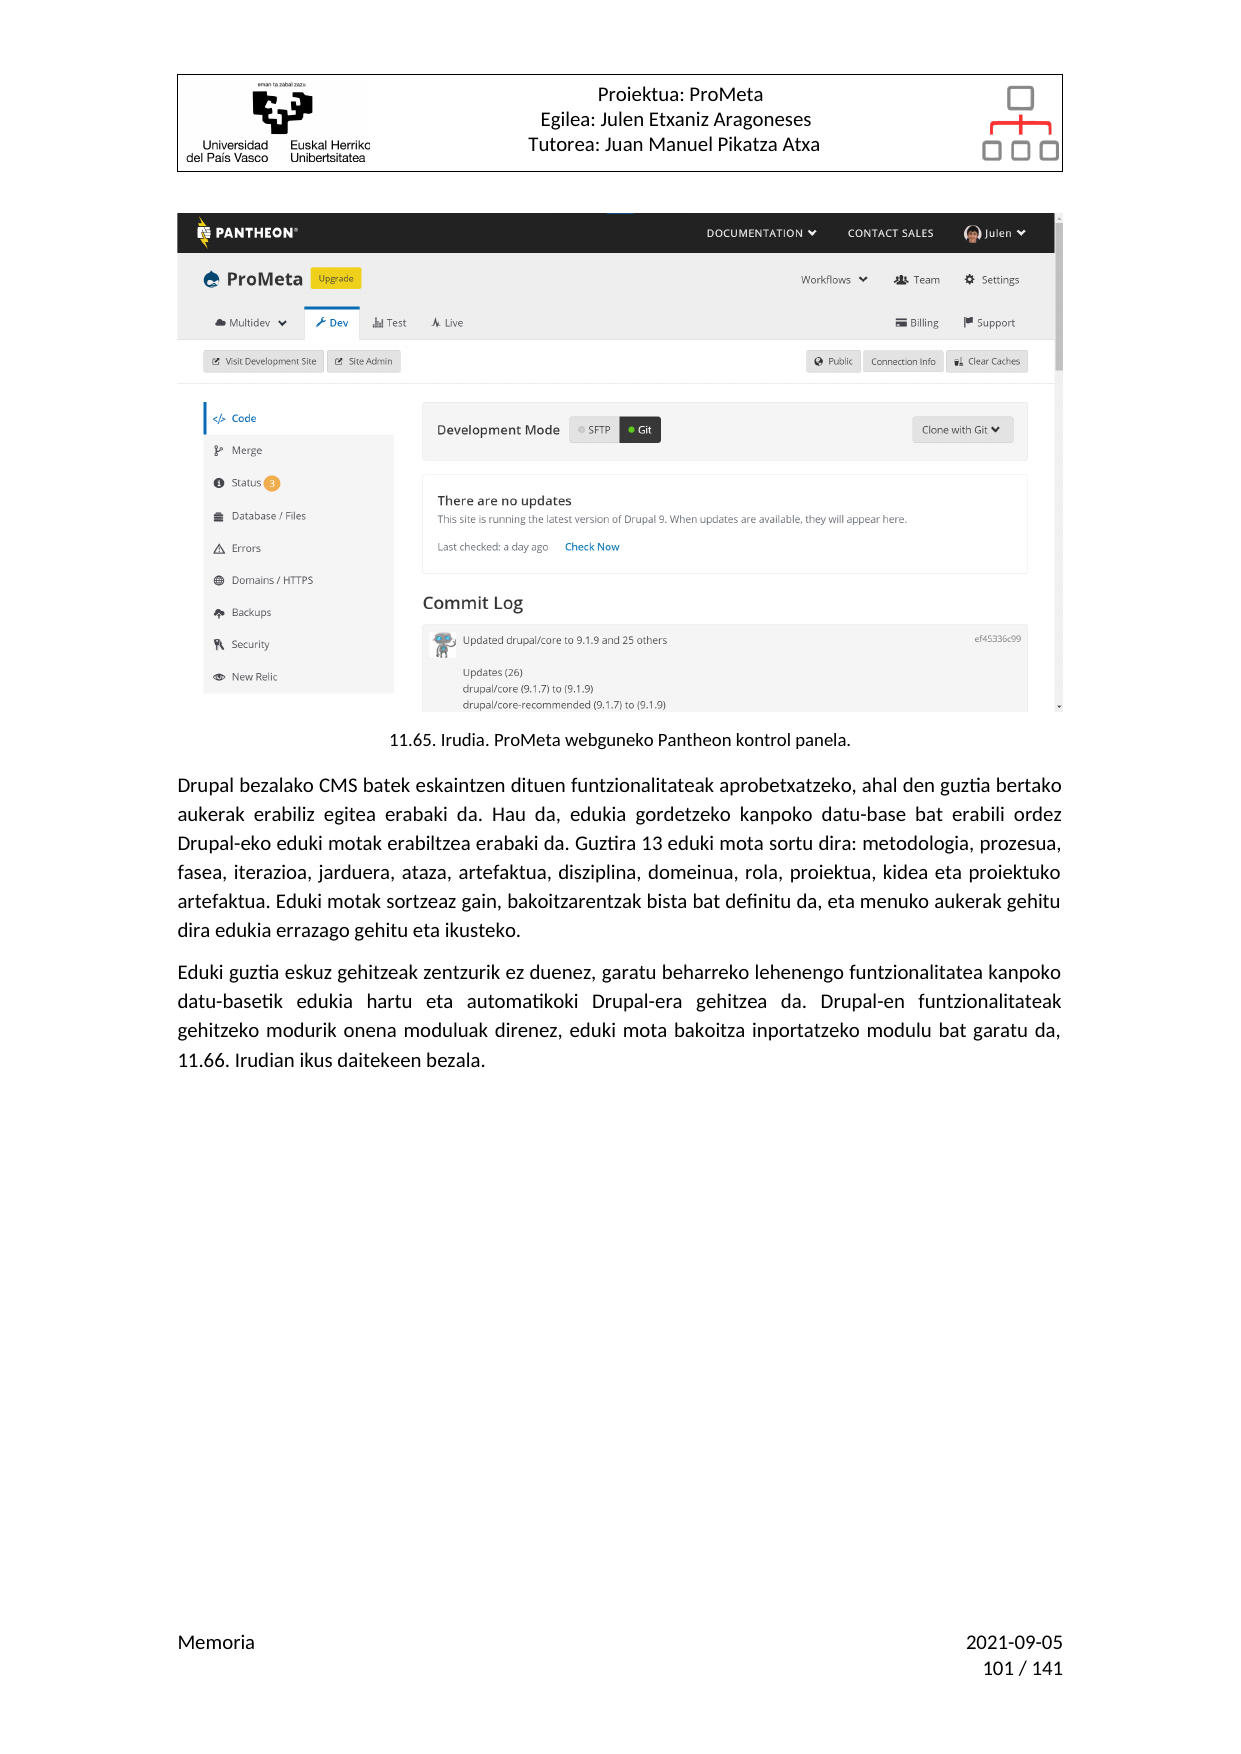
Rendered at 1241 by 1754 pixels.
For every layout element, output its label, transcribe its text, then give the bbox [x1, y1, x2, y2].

text Drupal bezalako CMS batek eskaintzen dituen funtzionalitateak aprobetxatzeko, ahal den guztia bertako aukerak erabiliz egitea erabaki da. Hau da, edukia gordetzeko kanpoko datu-base bat erabili ordez Drupal-eko eduki motak erabiltzea erabaki da. Guztira 13 eduki mota sortu dira: metodologia, prozesua, fasea, iterazioa, jarduera, ataza, artefaktua, disziplina, domeinua, rola, proiektua, kidea eta proiektuko artefaktua. Eduki motak sortzeaz gain, bakoitzarentzak bista bat definitu da, eta menuko aukerak gehitu dira edukia errazago gehitu eta ikusteko. [177, 772, 1063, 943]
picture [182, 81, 370, 162]
picture [978, 80, 1060, 162]
picture [177, 213, 1063, 712]
